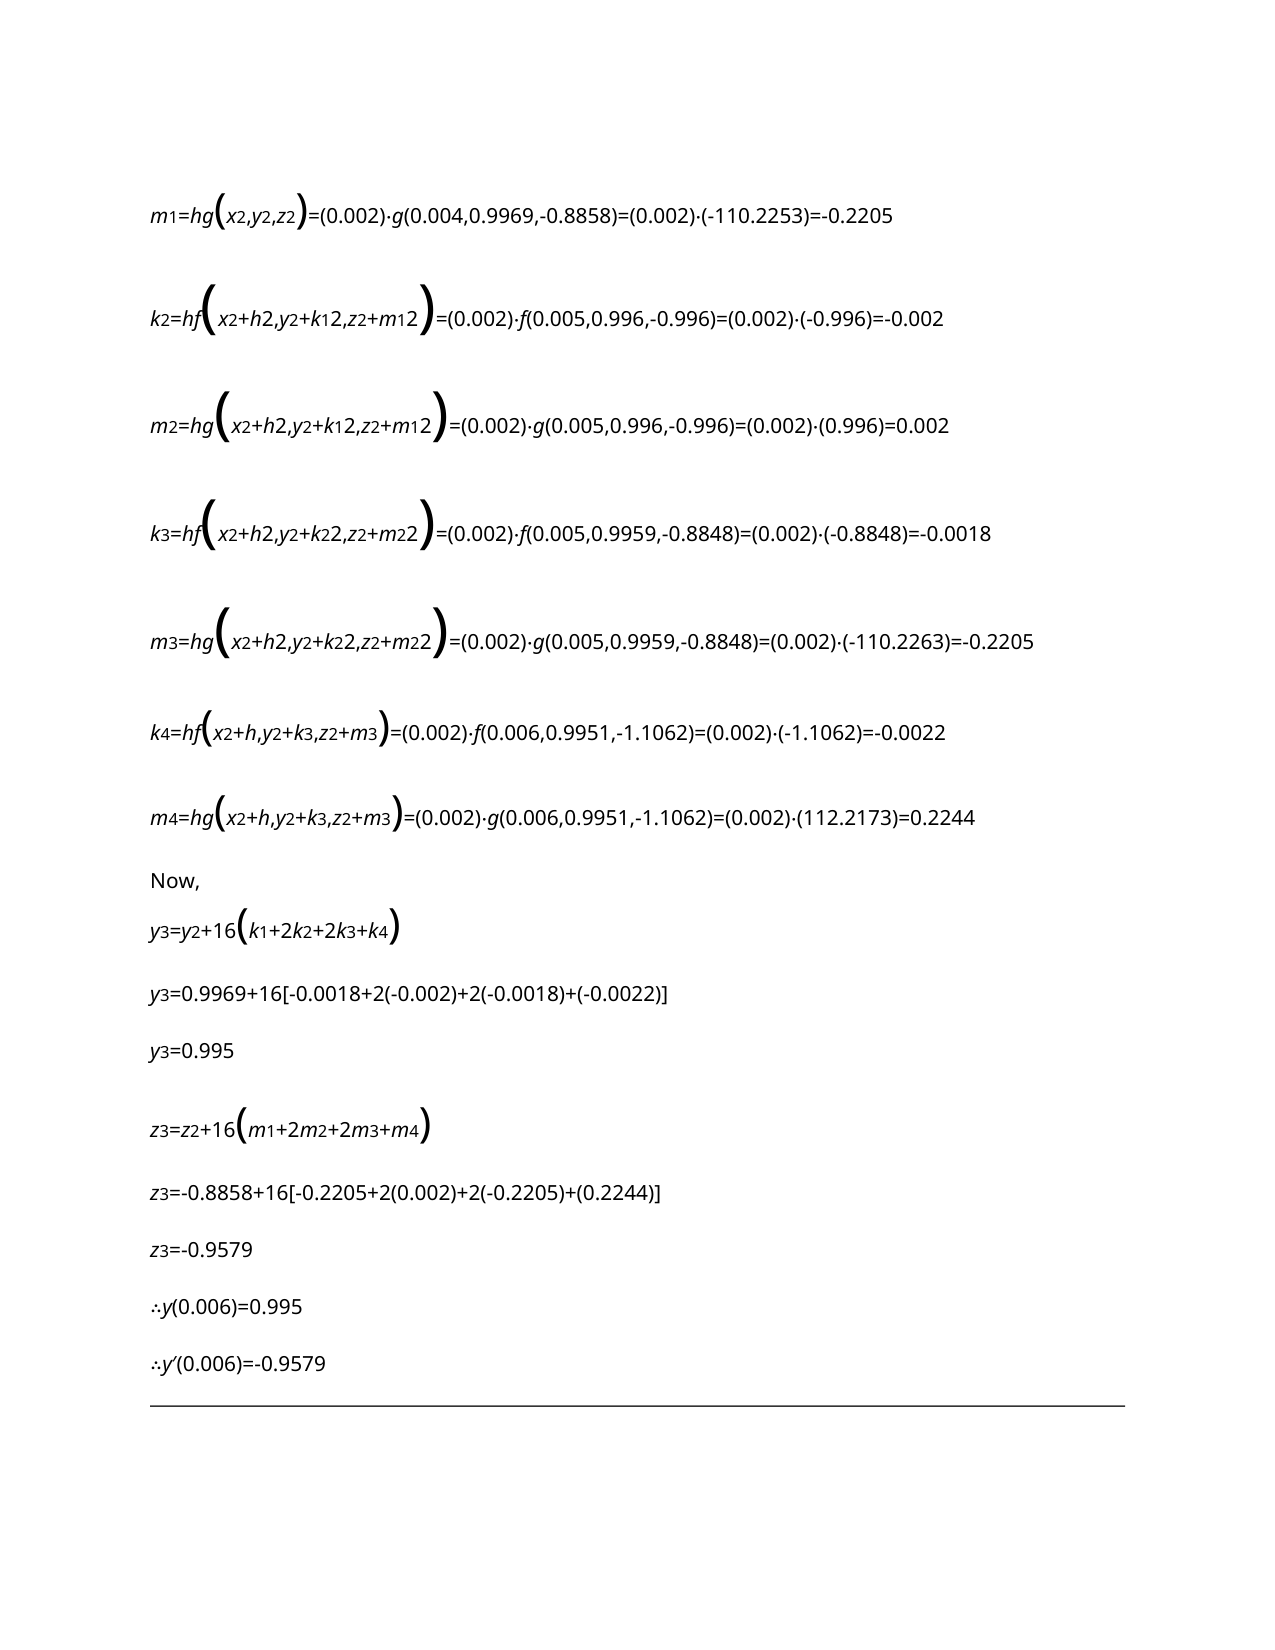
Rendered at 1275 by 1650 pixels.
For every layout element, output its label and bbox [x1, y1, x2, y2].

text [150, 150, 1125, 1405]
